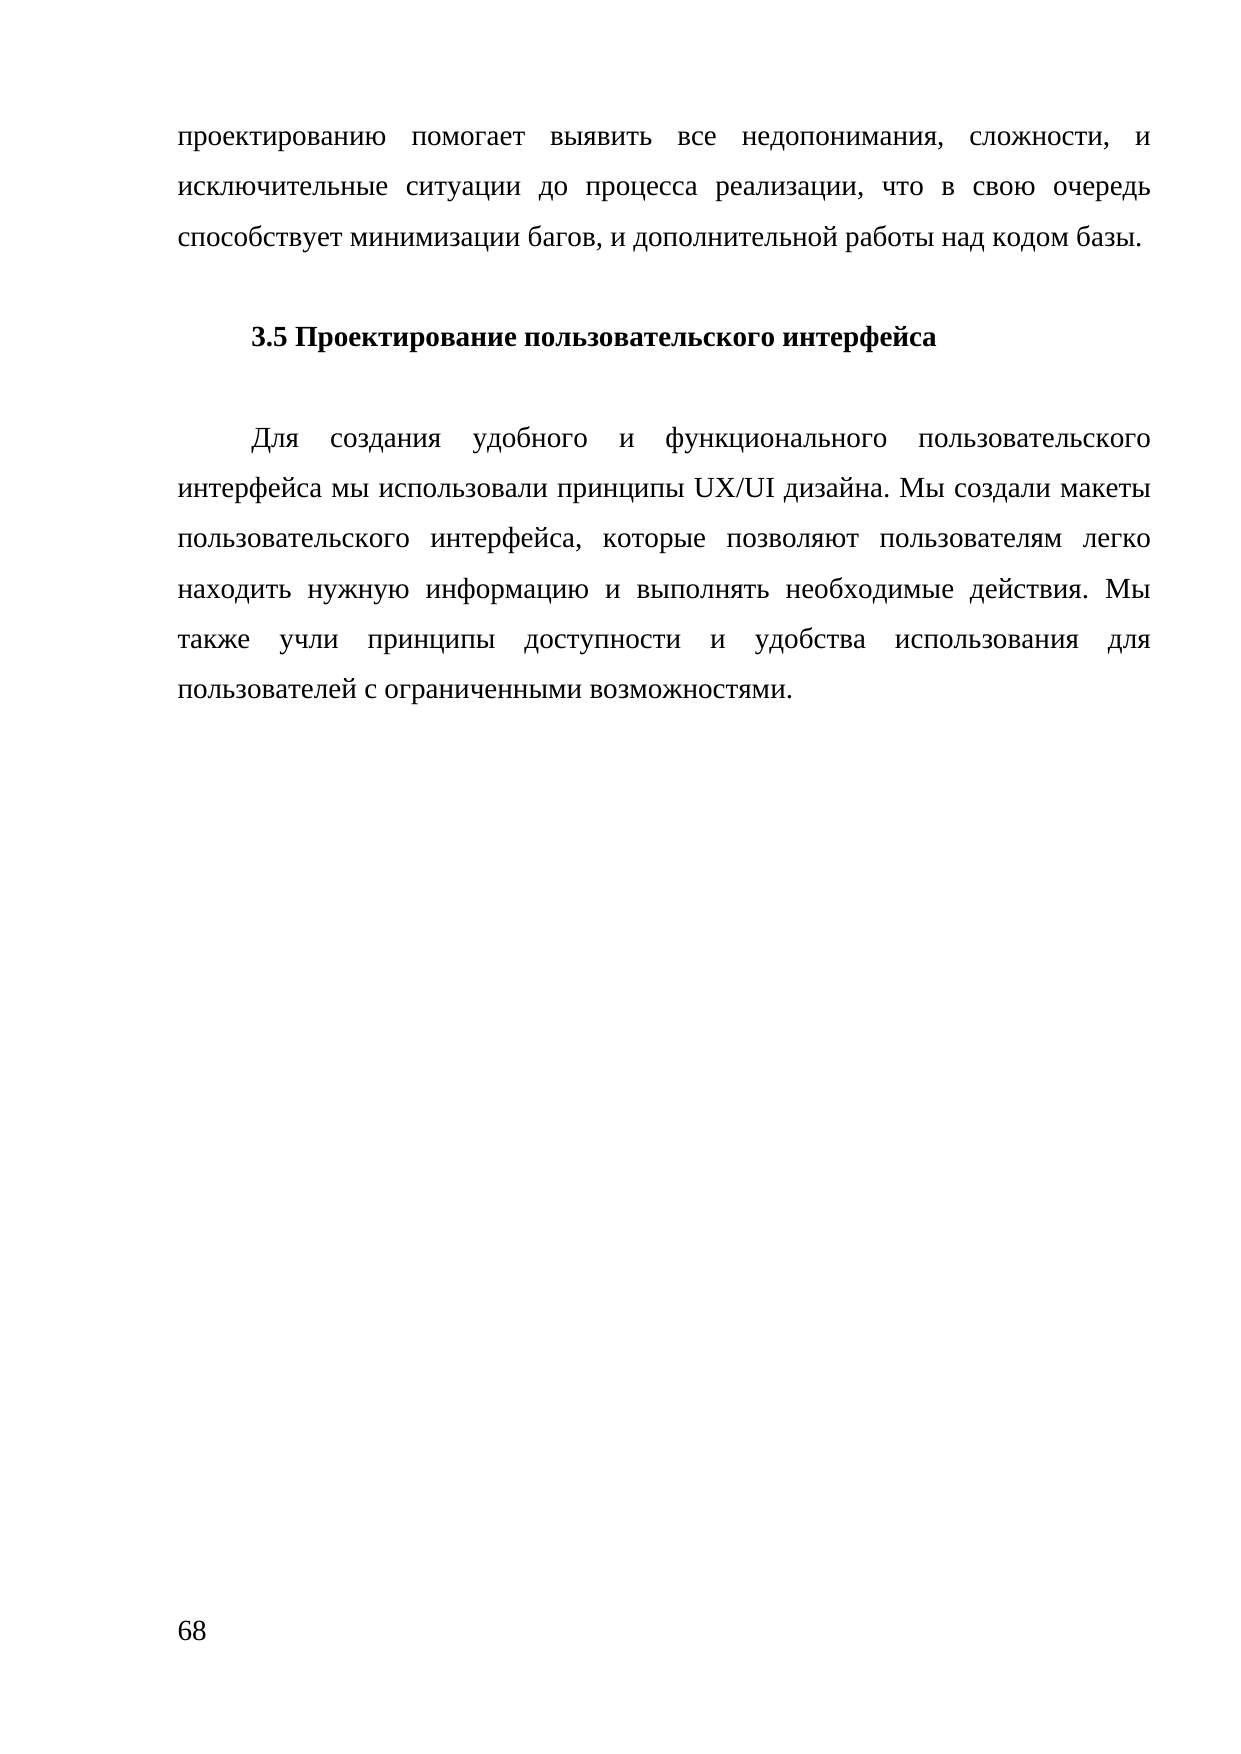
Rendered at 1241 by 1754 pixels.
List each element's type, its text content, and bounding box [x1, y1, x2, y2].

list 3.5 Проектирование пользовательского интерфейса [177, 319, 1152, 353]
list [177, 118, 1152, 252]
list Для создания удобного и функционального пользовательского интерфейса мы использовали принципы UX/UI дизайна. Мы создали макеты пользовательского интерфейса, которые позволяют пользователям легко находить нужную информацию и выполнять необходимые действия. Мы также учли принципы доступности и удобства использования для пользователей с ограниченными возможностями. [177, 420, 1152, 705]
